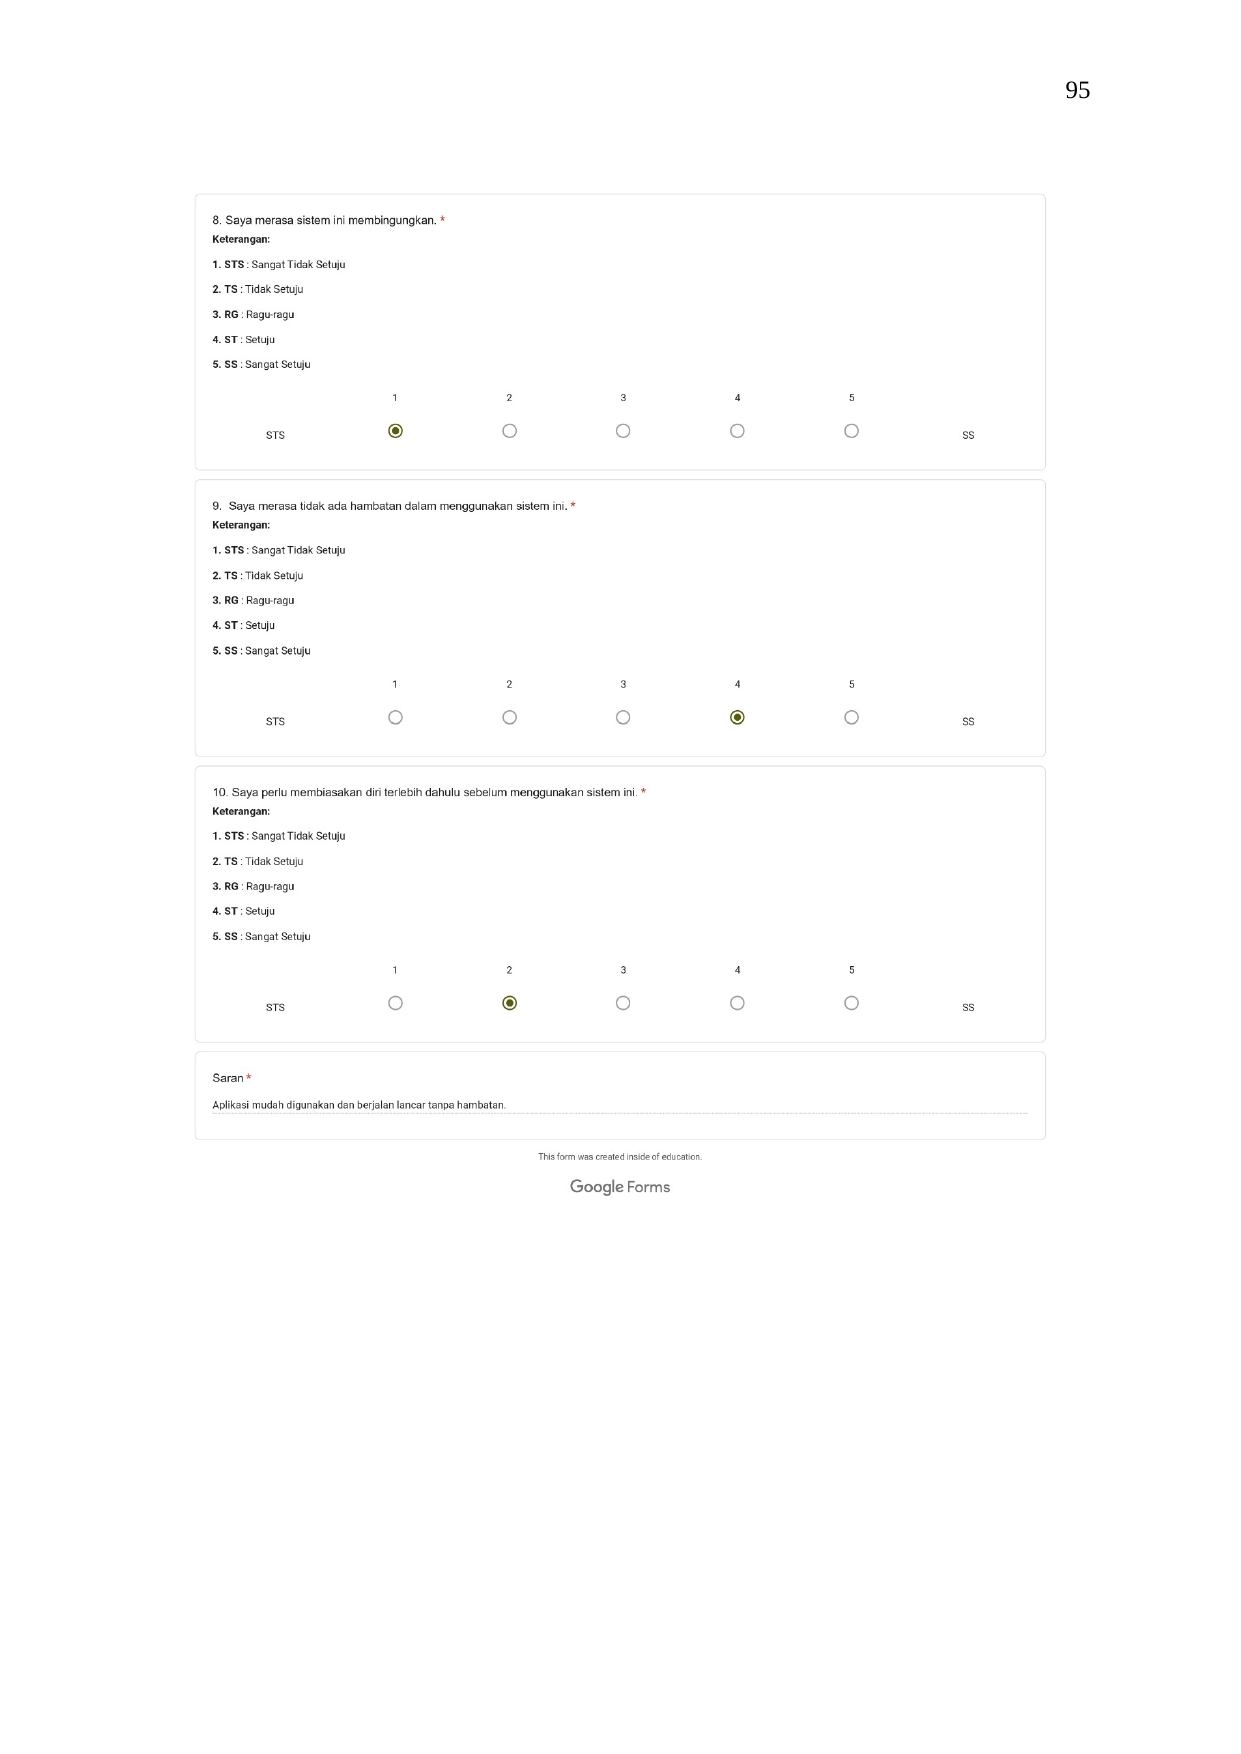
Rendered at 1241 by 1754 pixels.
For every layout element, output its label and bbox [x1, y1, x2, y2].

picture [150, 150, 1090, 1480]
